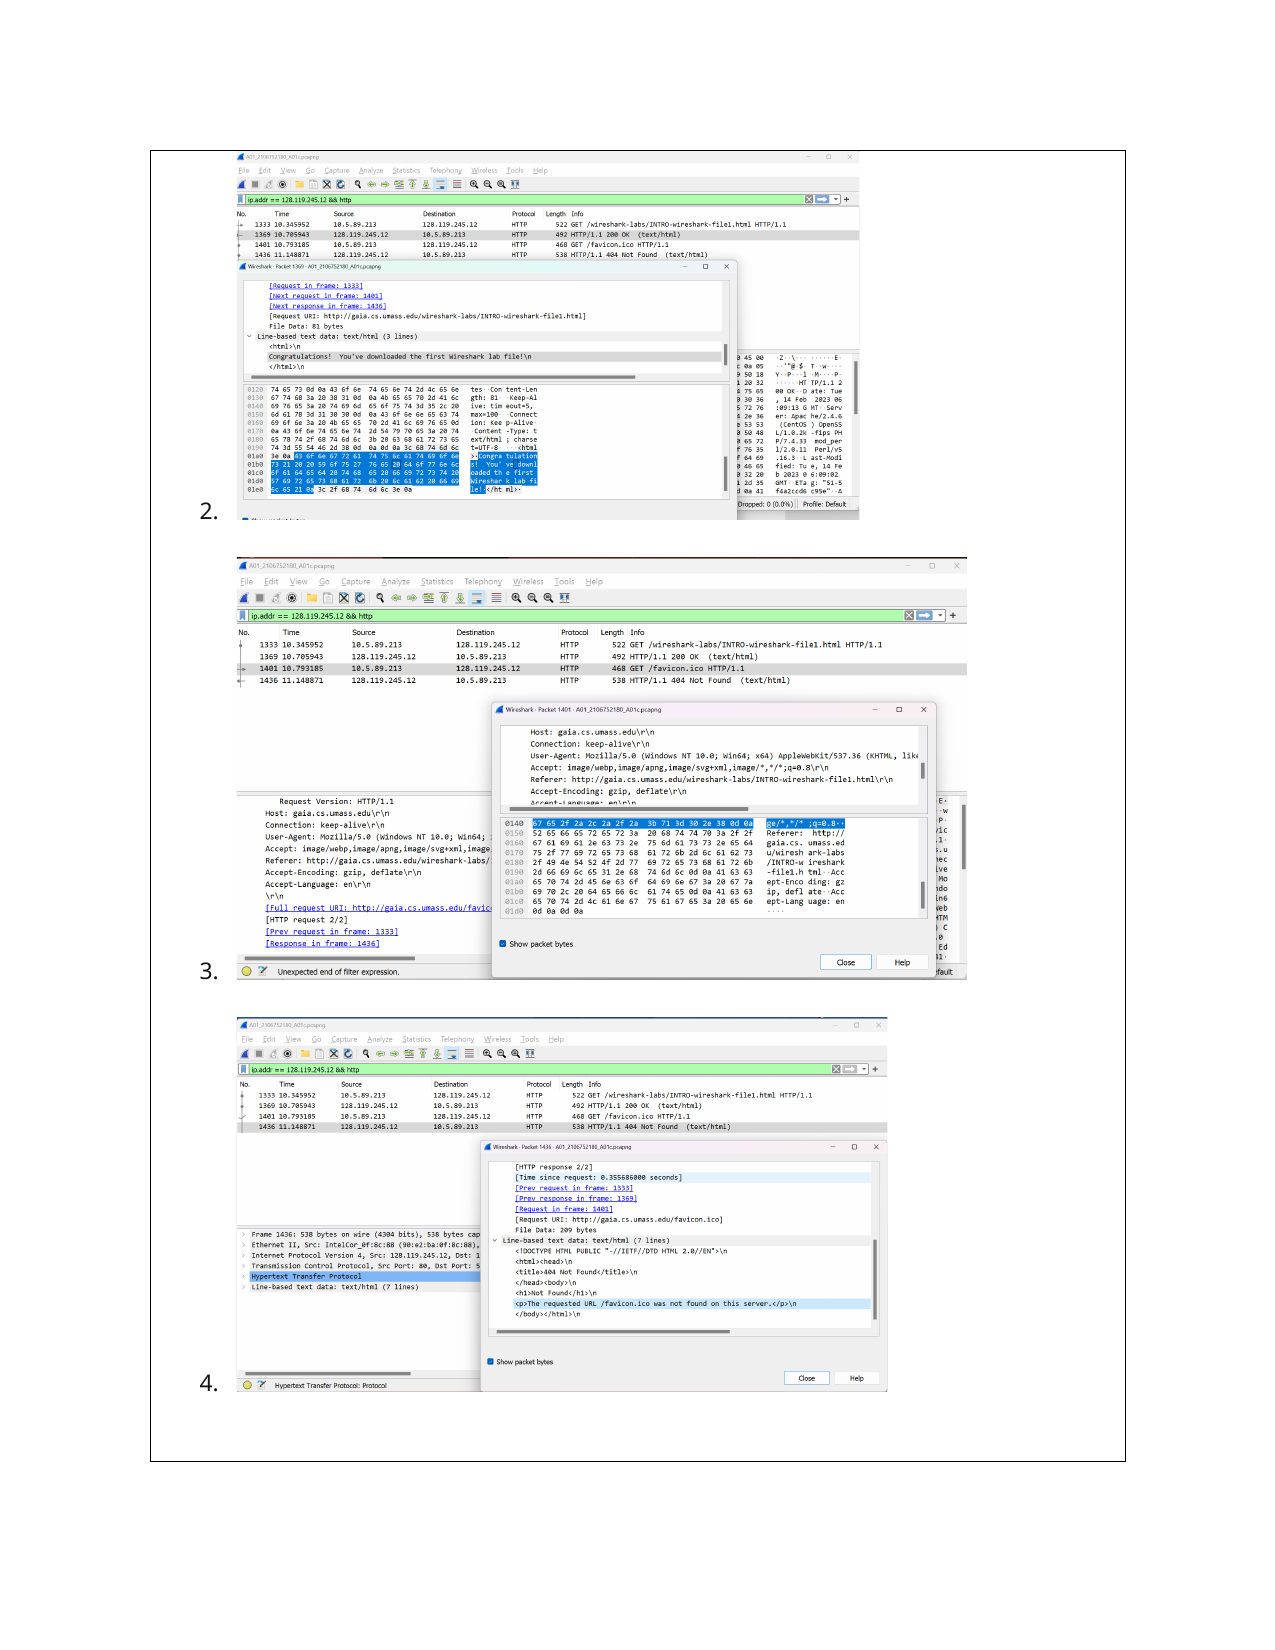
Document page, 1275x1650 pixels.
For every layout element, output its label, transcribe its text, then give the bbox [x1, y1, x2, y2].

picture [236, 557, 967, 980]
picture [236, 151, 860, 520]
table_cell Detail of packets: [151, 151, 1125, 1461]
picture [236, 1017, 888, 1392]
